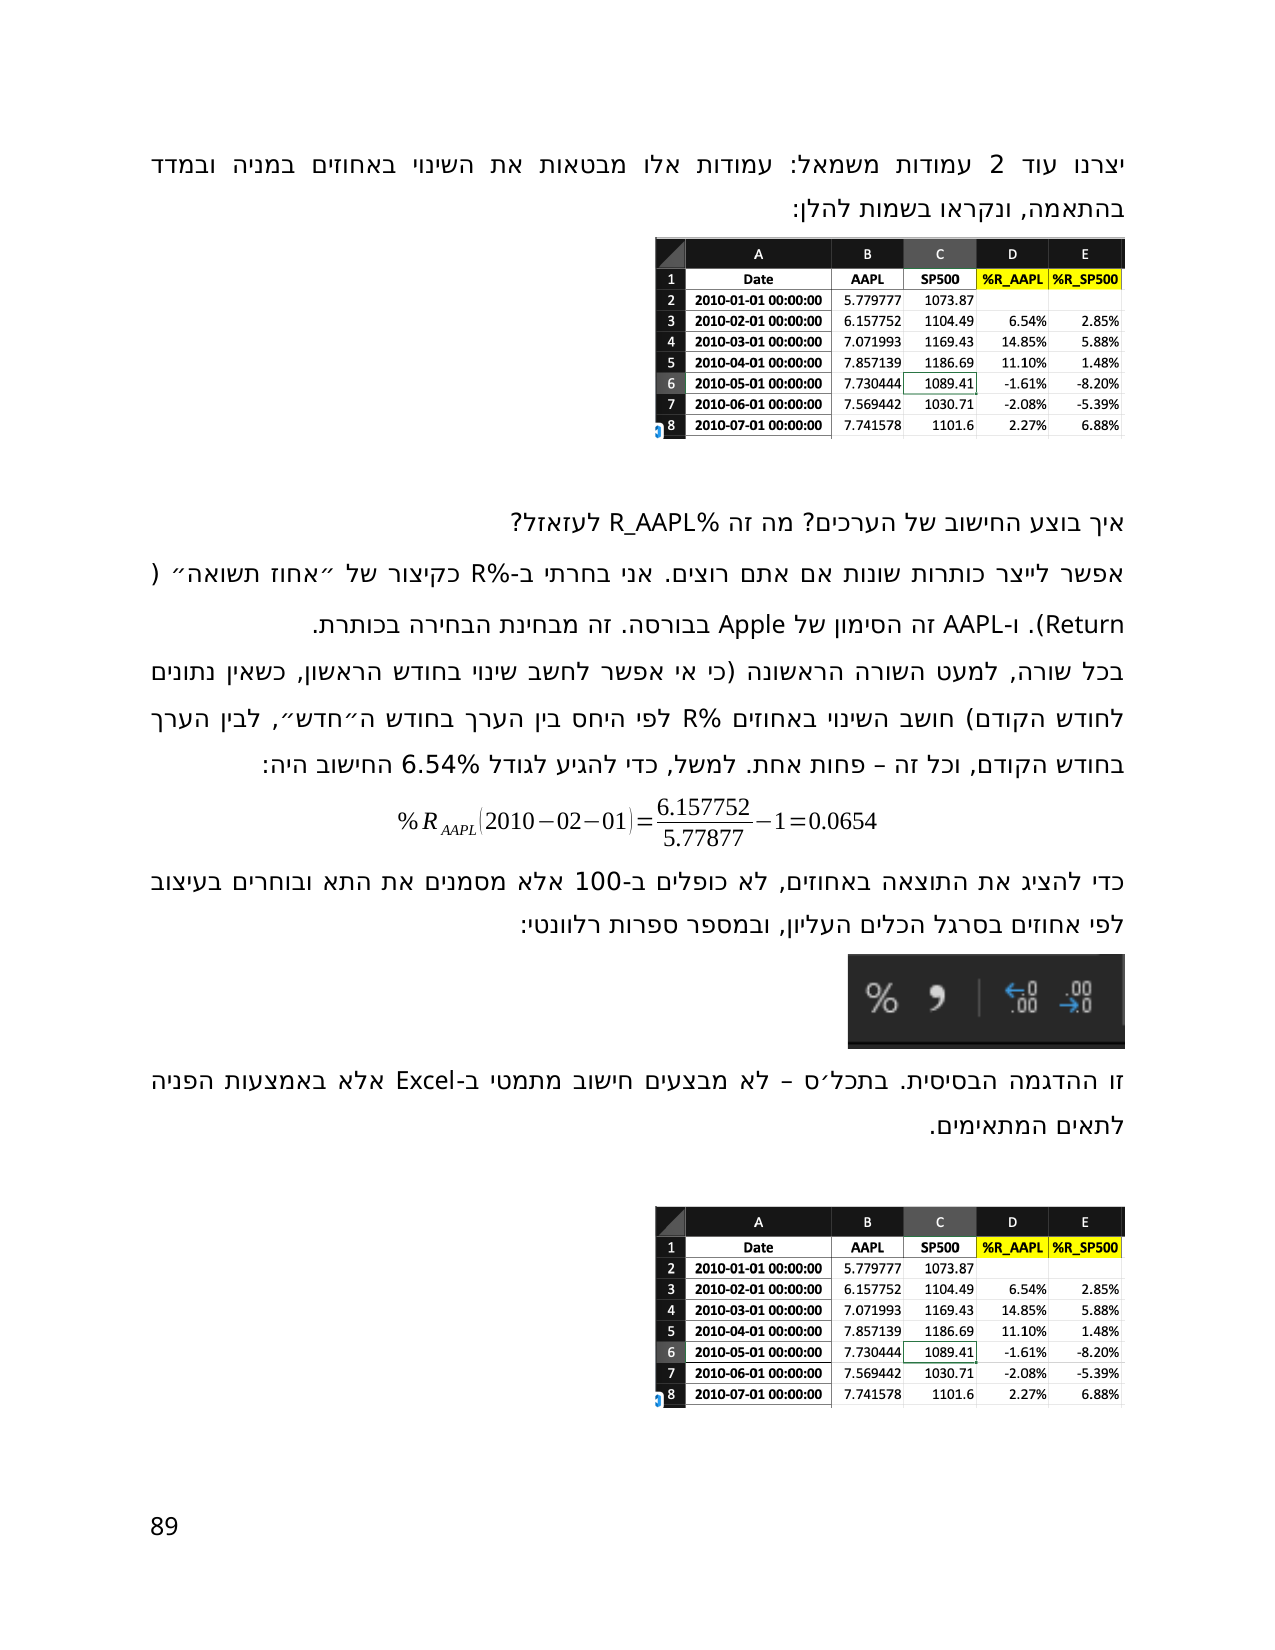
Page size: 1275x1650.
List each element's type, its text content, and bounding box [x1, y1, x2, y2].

picture [655, 1206, 1125, 1408]
text זו ההדגמה הבסיסית. בתכל׳ס – לא מבצעים חישוב מתמטי ב-Excel אלא באמצעות הפניה לתאים המתאימים. [150, 1062, 1125, 1140]
text בכל שורה, למעט השורה הראשונה (כי אי אפשר לחשב שינוי בחודש הראשון, כשאין נתונים לחודש הקודם) חושב השינוי באחוזים %R לפי היחס בין הערך בחודש ה״חדש״, לבין הערך בחודש הקודם, וכל זה – פחות אחת. למשל, כדי להגיע לגודל 6.54% החישוב היה: [150, 657, 1125, 779]
text יצרנו עוד 2 עמודות משמאל: עמודות אלו מבטאות את השינוי באחוזים במניה ובמדד בהתאמה, ונקראו בשמות להלן: [150, 150, 1125, 223]
text אפשר לייצר כותרות שונות אם אתם רוצים. אני בחרתי ב-%R כקיצור של ״אחוז תשואה״ (Return). ו-AAPL זה הסימון של Apple בבורסה. זה מבחינת הבחירה בכותרת. [150, 555, 1125, 640]
picture [847, 954, 1125, 1049]
text כדי להציג את התוצאה באחוזים, לא כופלים ב-100 אלא מסמנים את התא ובוחרים בעיצוב לפי אחוזים בסרגל הכלים העליון, ובמספר ספרות רלוונטי: [150, 867, 1125, 940]
picture [655, 237, 1125, 439]
text איך בוצע החישוב של הערכים? מה זה %R_AAPL לעזאזל? [150, 504, 1125, 538]
